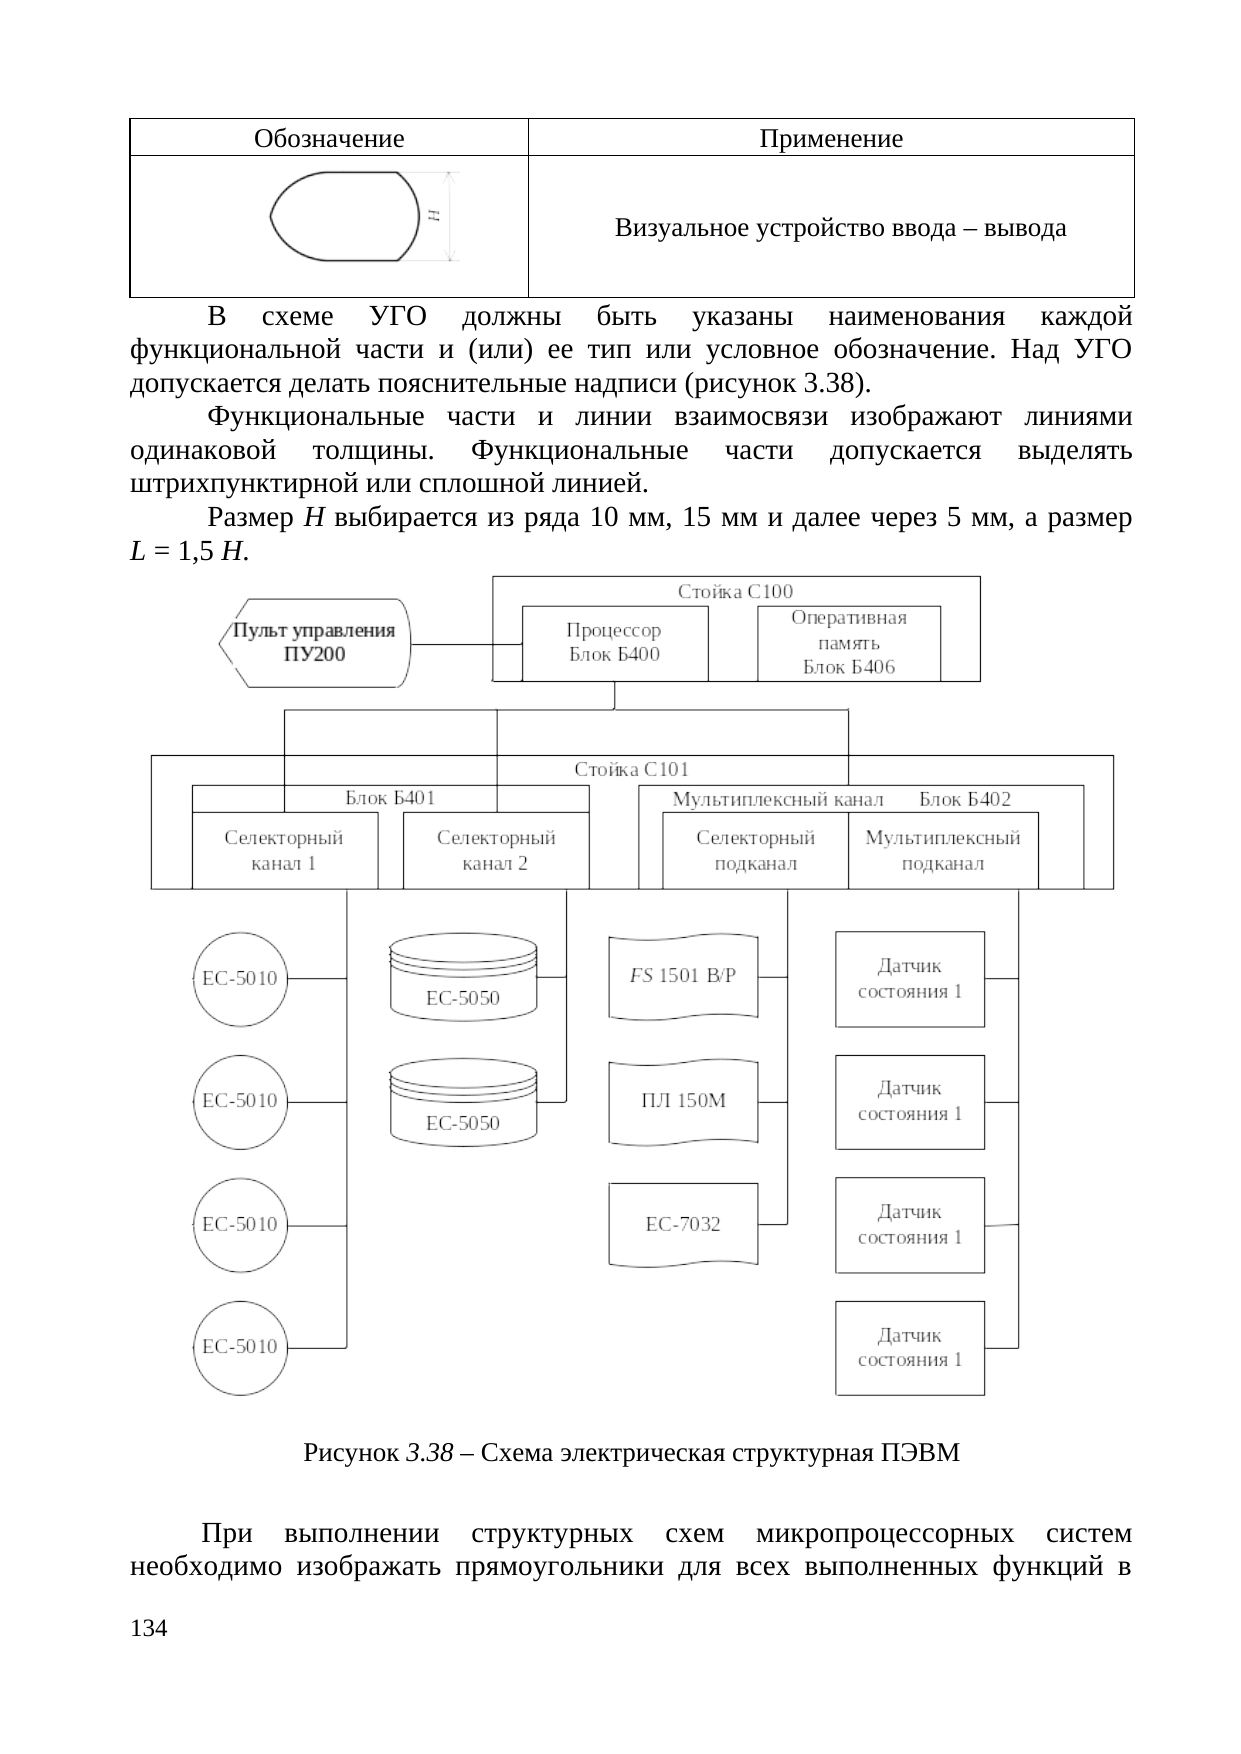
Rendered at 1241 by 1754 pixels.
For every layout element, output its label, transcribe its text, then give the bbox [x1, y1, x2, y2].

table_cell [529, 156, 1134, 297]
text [130, 1515, 1134, 1582]
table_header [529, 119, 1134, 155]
text В схеме УГО должны быть указаны наименования каждой функциональной части и (или) ее тип или условное обозначение. Над УГО допускается делать пояснительные надписи (рисунок 3.38). [130, 298, 1134, 398]
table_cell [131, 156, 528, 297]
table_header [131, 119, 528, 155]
text Функциональные части и линии взаимосвязи изображают линиями одинаковой толщины. Функциональные части допускается выделять штрихпунктирной или сплошной линией. [130, 398, 1134, 499]
text Рисунок 3.38 – Схема электрическая структурная ПЭВМ [130, 1436, 1134, 1467]
text Размер H выбирается из ряда 10 мм, и далее через , а размер L = 1,5 H. [130, 499, 1134, 566]
